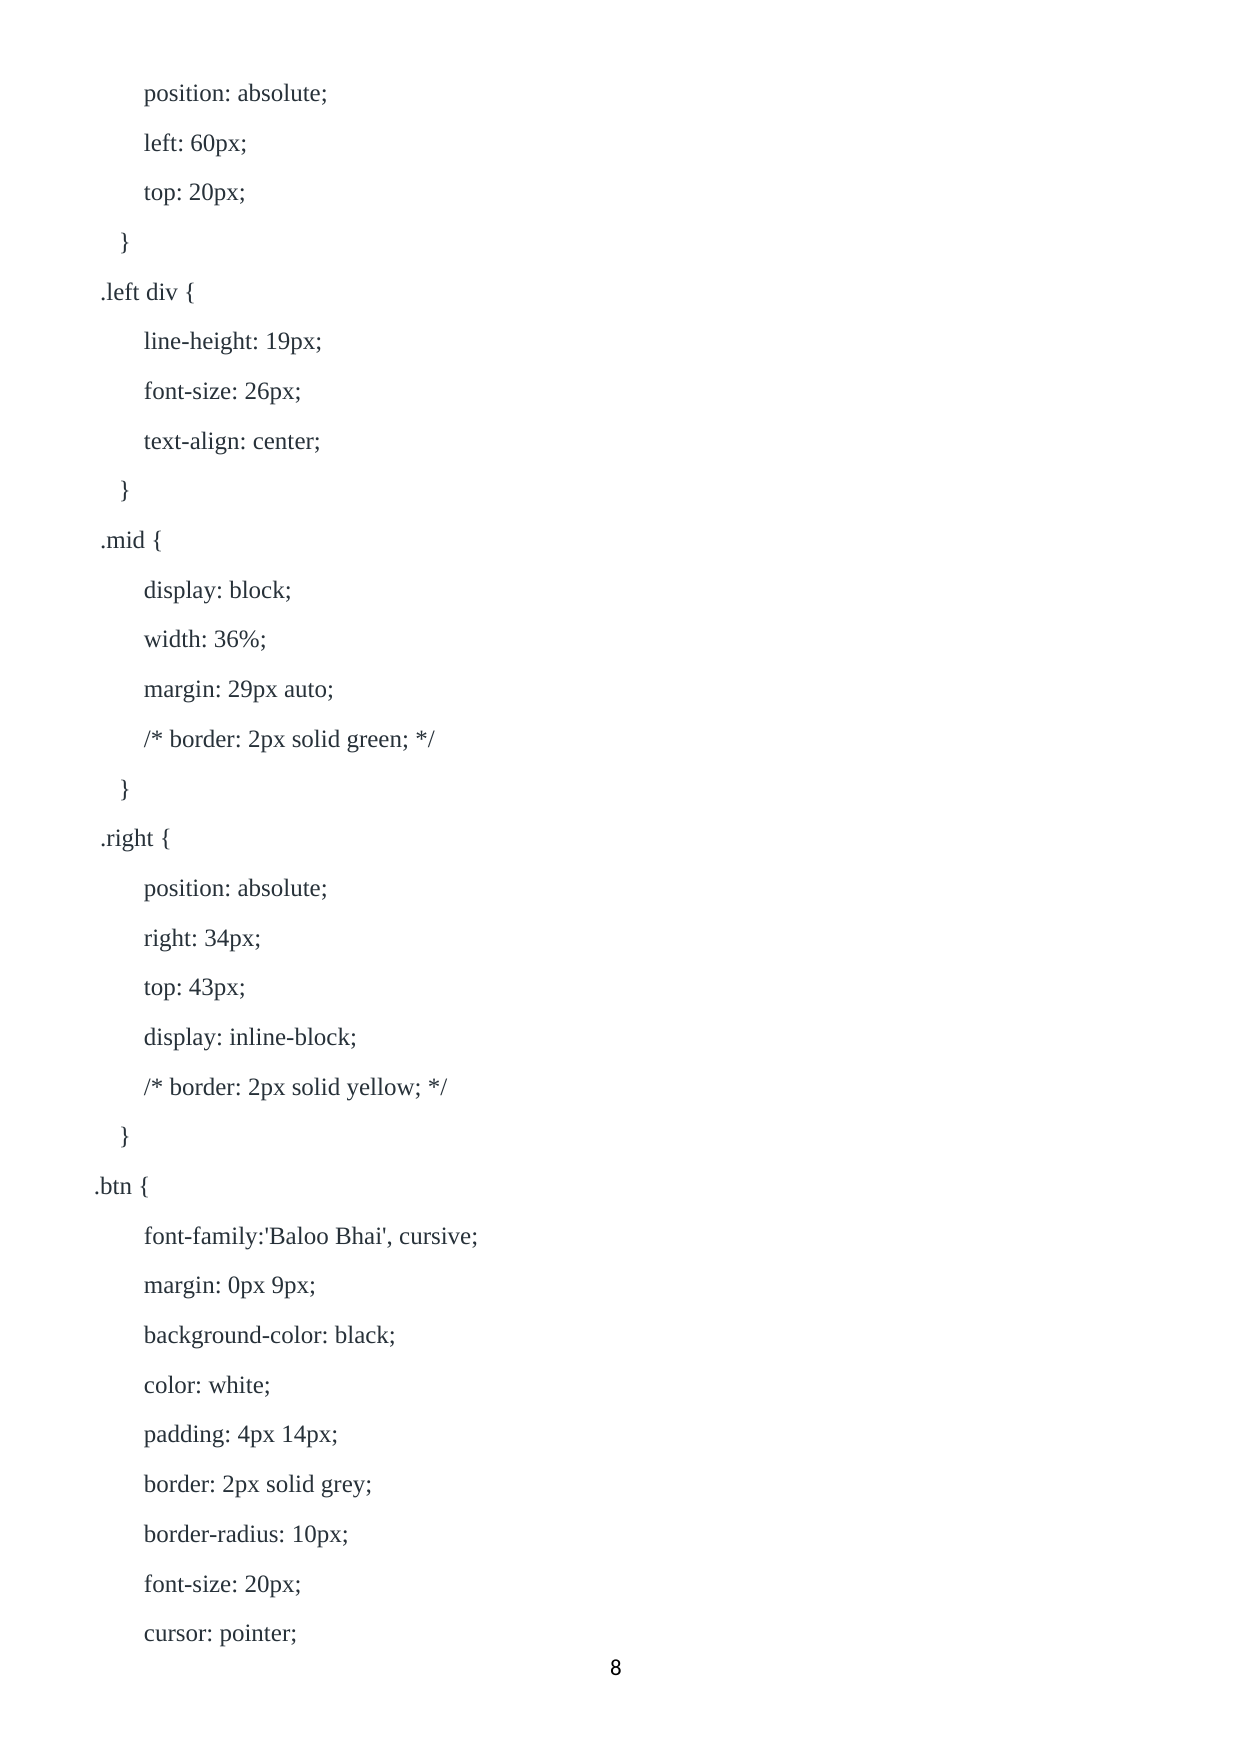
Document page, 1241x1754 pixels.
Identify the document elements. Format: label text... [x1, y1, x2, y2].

text padding: 4px 14px; [94, 1417, 1165, 1449]
text color: white; [94, 1367, 1165, 1400]
text font-size: 20px; [94, 1566, 1165, 1599]
text font-size: 26px; [94, 373, 1165, 406]
text .left div { [94, 274, 1165, 307]
text cursor: pointer; [94, 1615, 1165, 1648]
text .mid { [94, 522, 1165, 555]
text position: absolute; [94, 870, 1165, 903]
text } [94, 1118, 1165, 1151]
text top: 20px; [94, 174, 1165, 207]
text border-radius: 10px; [94, 1516, 1165, 1549]
text /* border: 2px solid yellow; */ [94, 1069, 1165, 1102]
text } [94, 472, 1165, 506]
text } [94, 224, 1165, 257]
text } [94, 771, 1165, 804]
text /* border: 2px solid green; */ [94, 721, 1165, 754]
text position: absolute; [94, 75, 1165, 108]
text font-family:'Baloo Bhai', cursive; [94, 1218, 1165, 1251]
text left: 60px; [94, 125, 1165, 158]
text border: 2px solid grey; [94, 1466, 1165, 1499]
text margin: 29px auto; [94, 671, 1165, 704]
text line-height: 19px; [94, 323, 1165, 356]
text .right { [94, 820, 1165, 853]
text margin: 0px 9px; [94, 1267, 1165, 1301]
text top: 43px; [94, 969, 1165, 1002]
text display: block; [94, 572, 1165, 605]
text width: 36%; [94, 622, 1165, 654]
text background-color: black; [94, 1317, 1165, 1350]
text display: inline-block; [94, 1019, 1165, 1052]
text text-align: center; [94, 423, 1165, 456]
text .btn { [94, 1168, 1165, 1201]
text right: 34px; [94, 920, 1165, 953]
